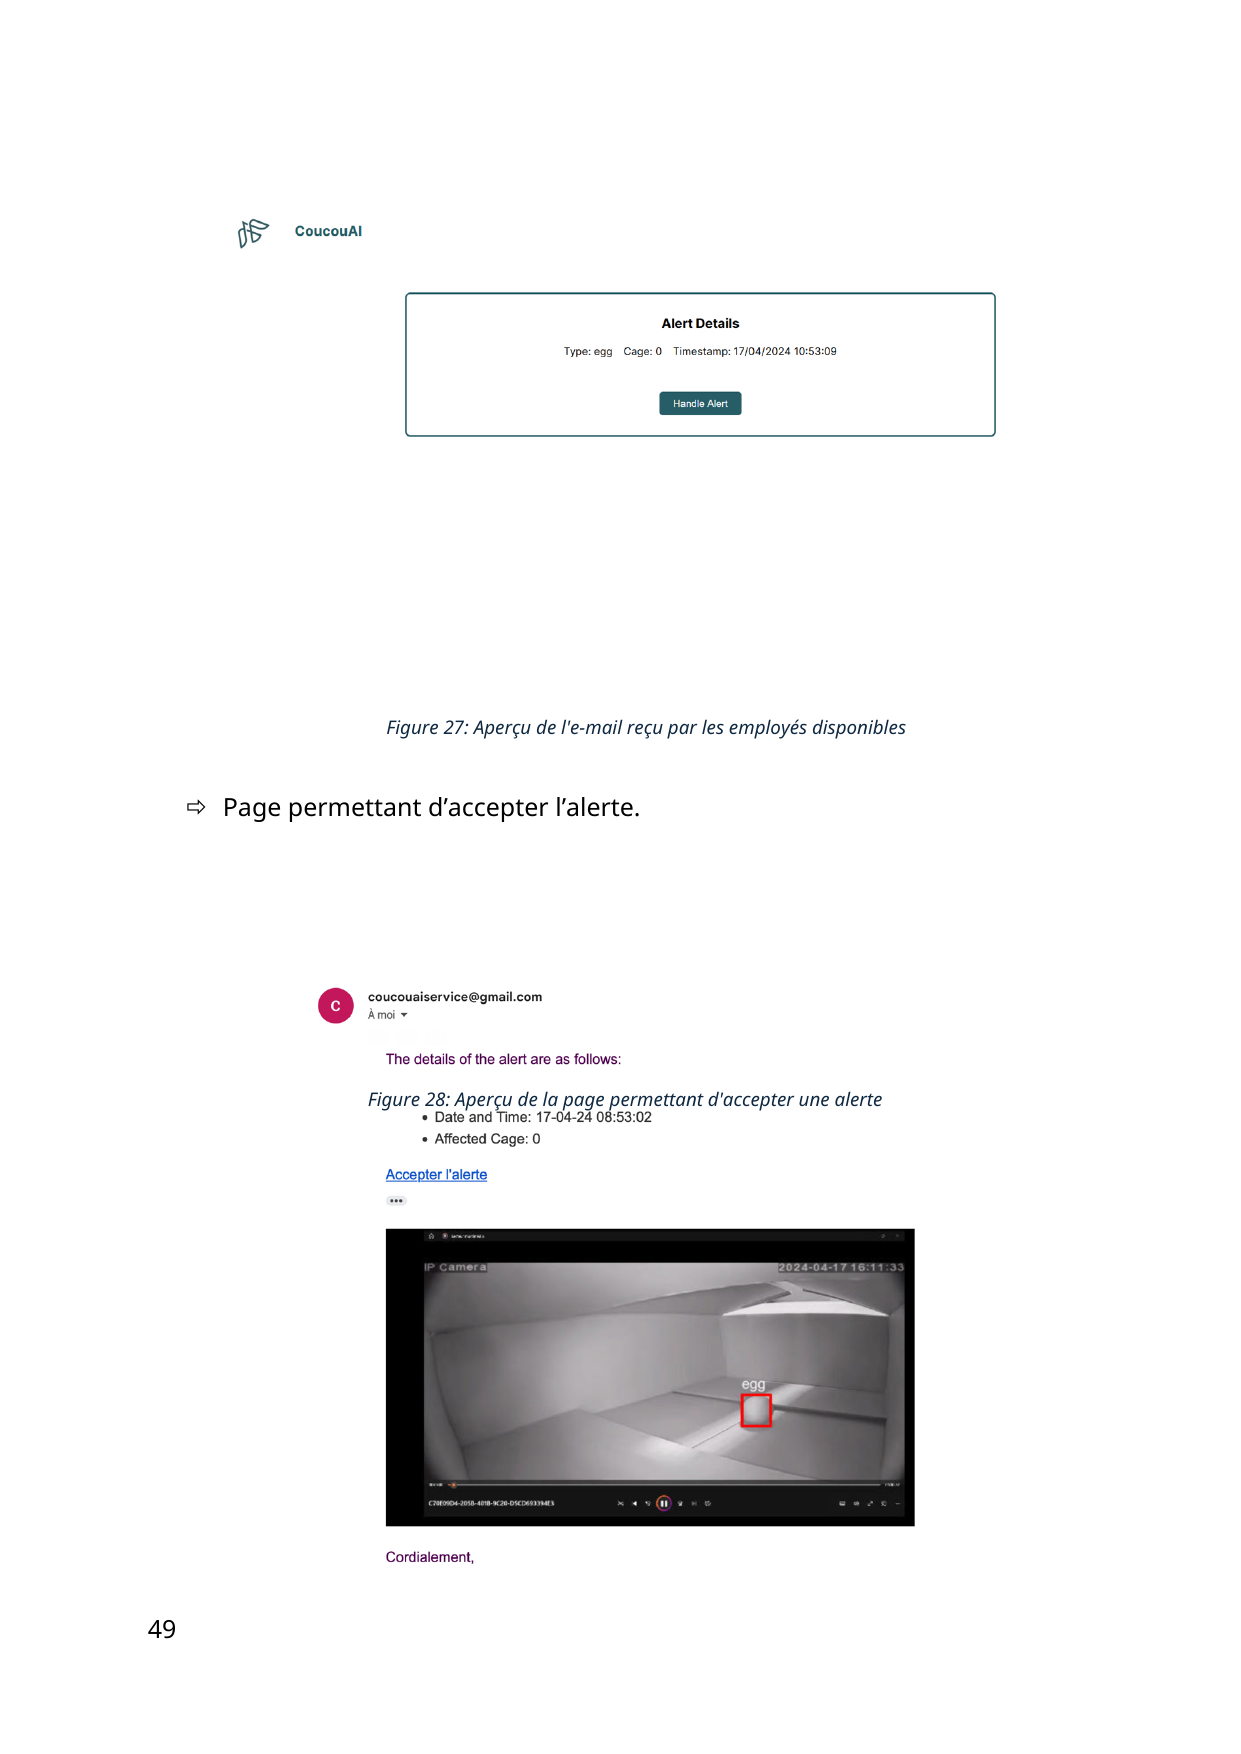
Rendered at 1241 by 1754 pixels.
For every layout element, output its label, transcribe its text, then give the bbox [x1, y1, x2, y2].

picture [314, 1112, 981, 1572]
picture [220, 193, 1032, 464]
picture [314, 974, 981, 1085]
list Page permettant d’accepter l’alerte. [185, 790, 1093, 824]
